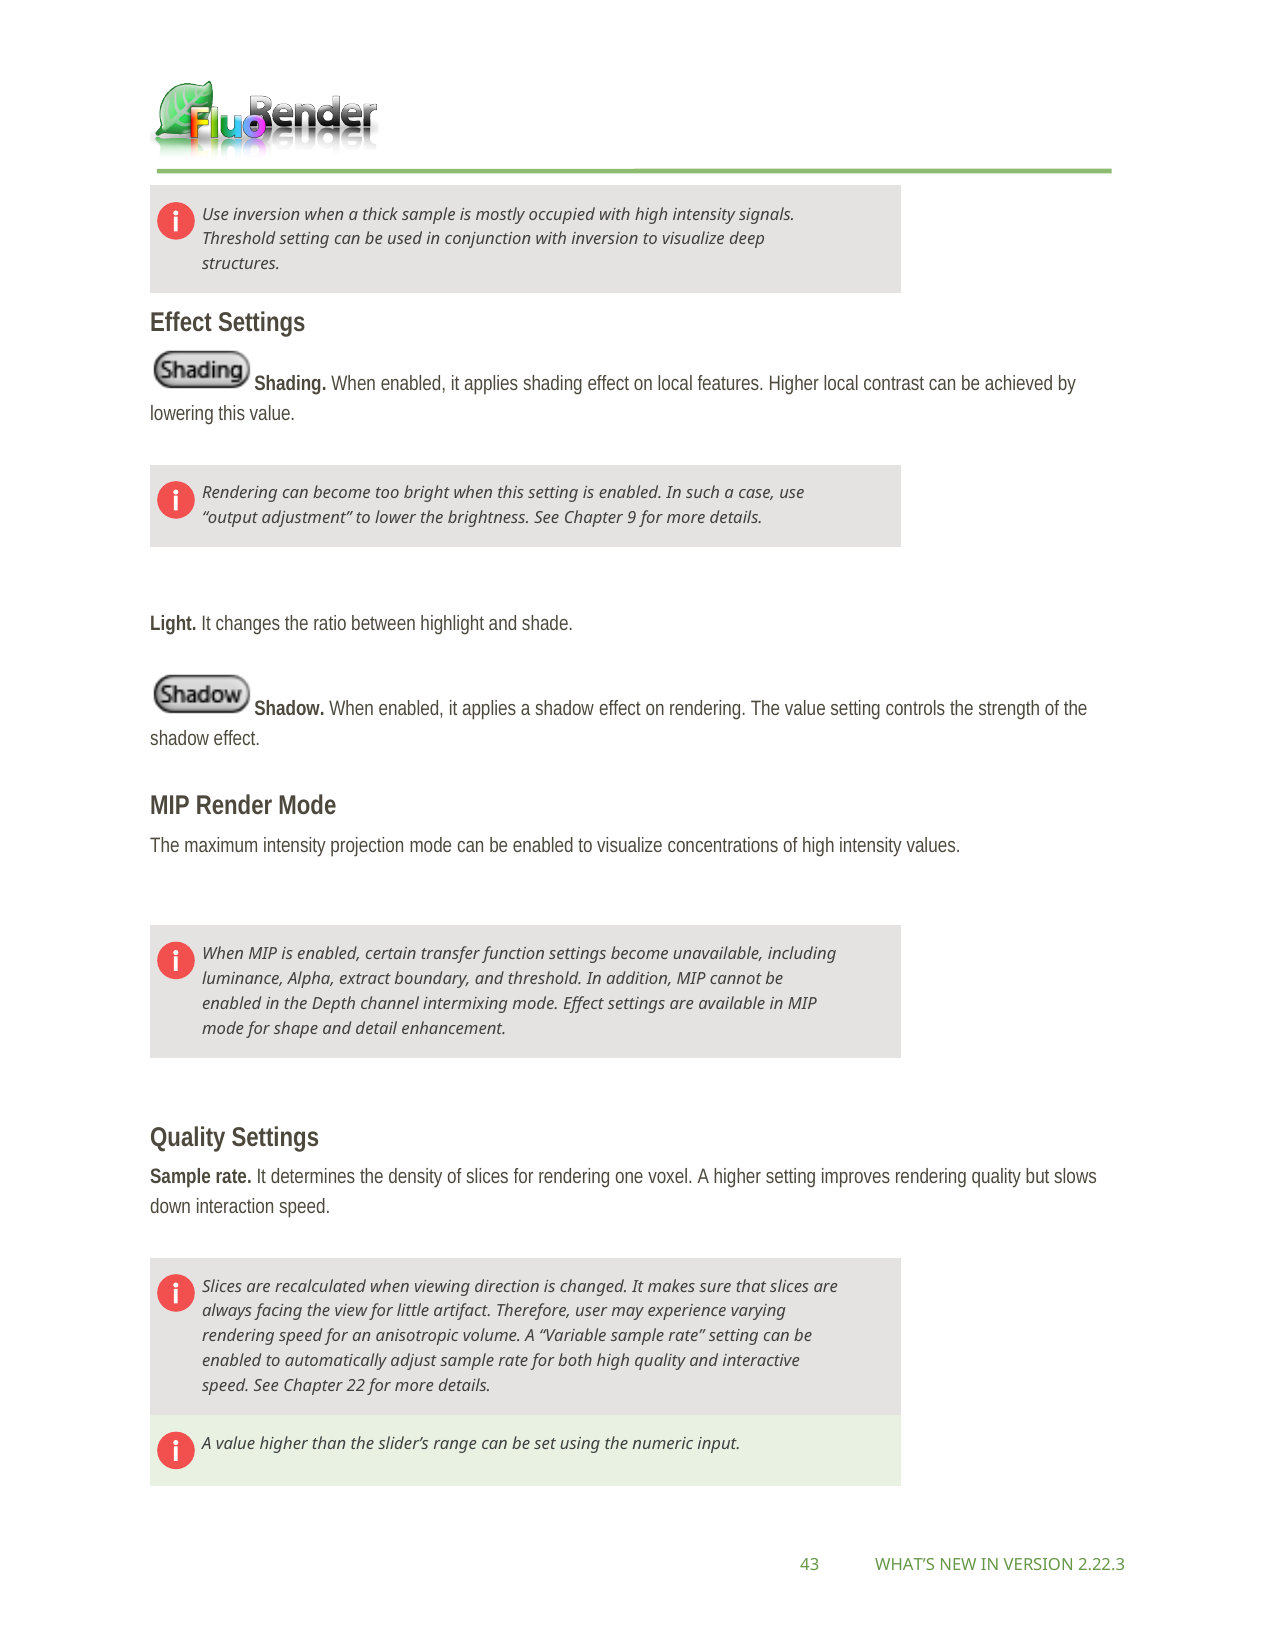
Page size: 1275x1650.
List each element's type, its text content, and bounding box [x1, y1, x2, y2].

text Light. It changes the ratio between highlight and shade. [150, 611, 1125, 634]
text Sample rate. It determines the density of slices for rendering one voxel. A higher setting improves rendering quality but slows down interaction speed. [150, 1164, 1125, 1218]
text The maximum intensity projection mode can be enabled to visualize concentrations of high intensity values. [150, 833, 1125, 857]
table_header Use inversion when a thick sample is mostly occupied with high intensity signals. Threshold setting can be used in conjunction with inversion to visualize deep structures. [202, 185, 901, 293]
subtitle Effect Settings [150, 306, 1125, 337]
picture [150, 75, 379, 162]
subtitle MIP Render Mode [150, 789, 1125, 820]
table_header Slices are recalculated when viewing direction is changed. It makes sure that slices are always facing the view for little artifact. Therefore, user may experience varying rendering speed for an anisotropic volume. A “Variable sample rate” setting can be enabled to automatically adjust sample rate for both high quality and interactive speed. See Chapter 22 for more details. [202, 1258, 901, 1415]
picture [150, 349, 255, 391]
table_header [150, 1258, 202, 1415]
table_header When MIP is enabled, certain transfer function settings become unavailable, including luminance, Alpha, extract boundary, and threshold. In addition, MIP cannot be enabled in the Depth channel intermixing mode. Effect settings are available in MIP mode for shape and detail enhancement. [202, 925, 901, 1058]
table_header [150, 925, 202, 1058]
picture [150, 673, 255, 716]
text Shading. When enabled, it applies shading effect on local features. Higher local contrast can be achieved by lowering this value. [150, 349, 1125, 425]
text Shadow. When enabled, it applies a shadow effect on rendering. The value setting controls the strength of the shadow effect. [150, 674, 1125, 750]
table_cell [150, 1415, 202, 1486]
table_header Rendering can become too bright when this setting is enabled. In such a case, use “output adjustment” to lower the brightness. See Chapter 9 for more details. [202, 465, 901, 547]
table_header [150, 185, 202, 293]
table_header [150, 465, 202, 547]
table_cell A value higher than the slider’s range can be set using the numeric input. [202, 1415, 901, 1486]
subtitle Quality Settings [150, 1121, 1125, 1152]
